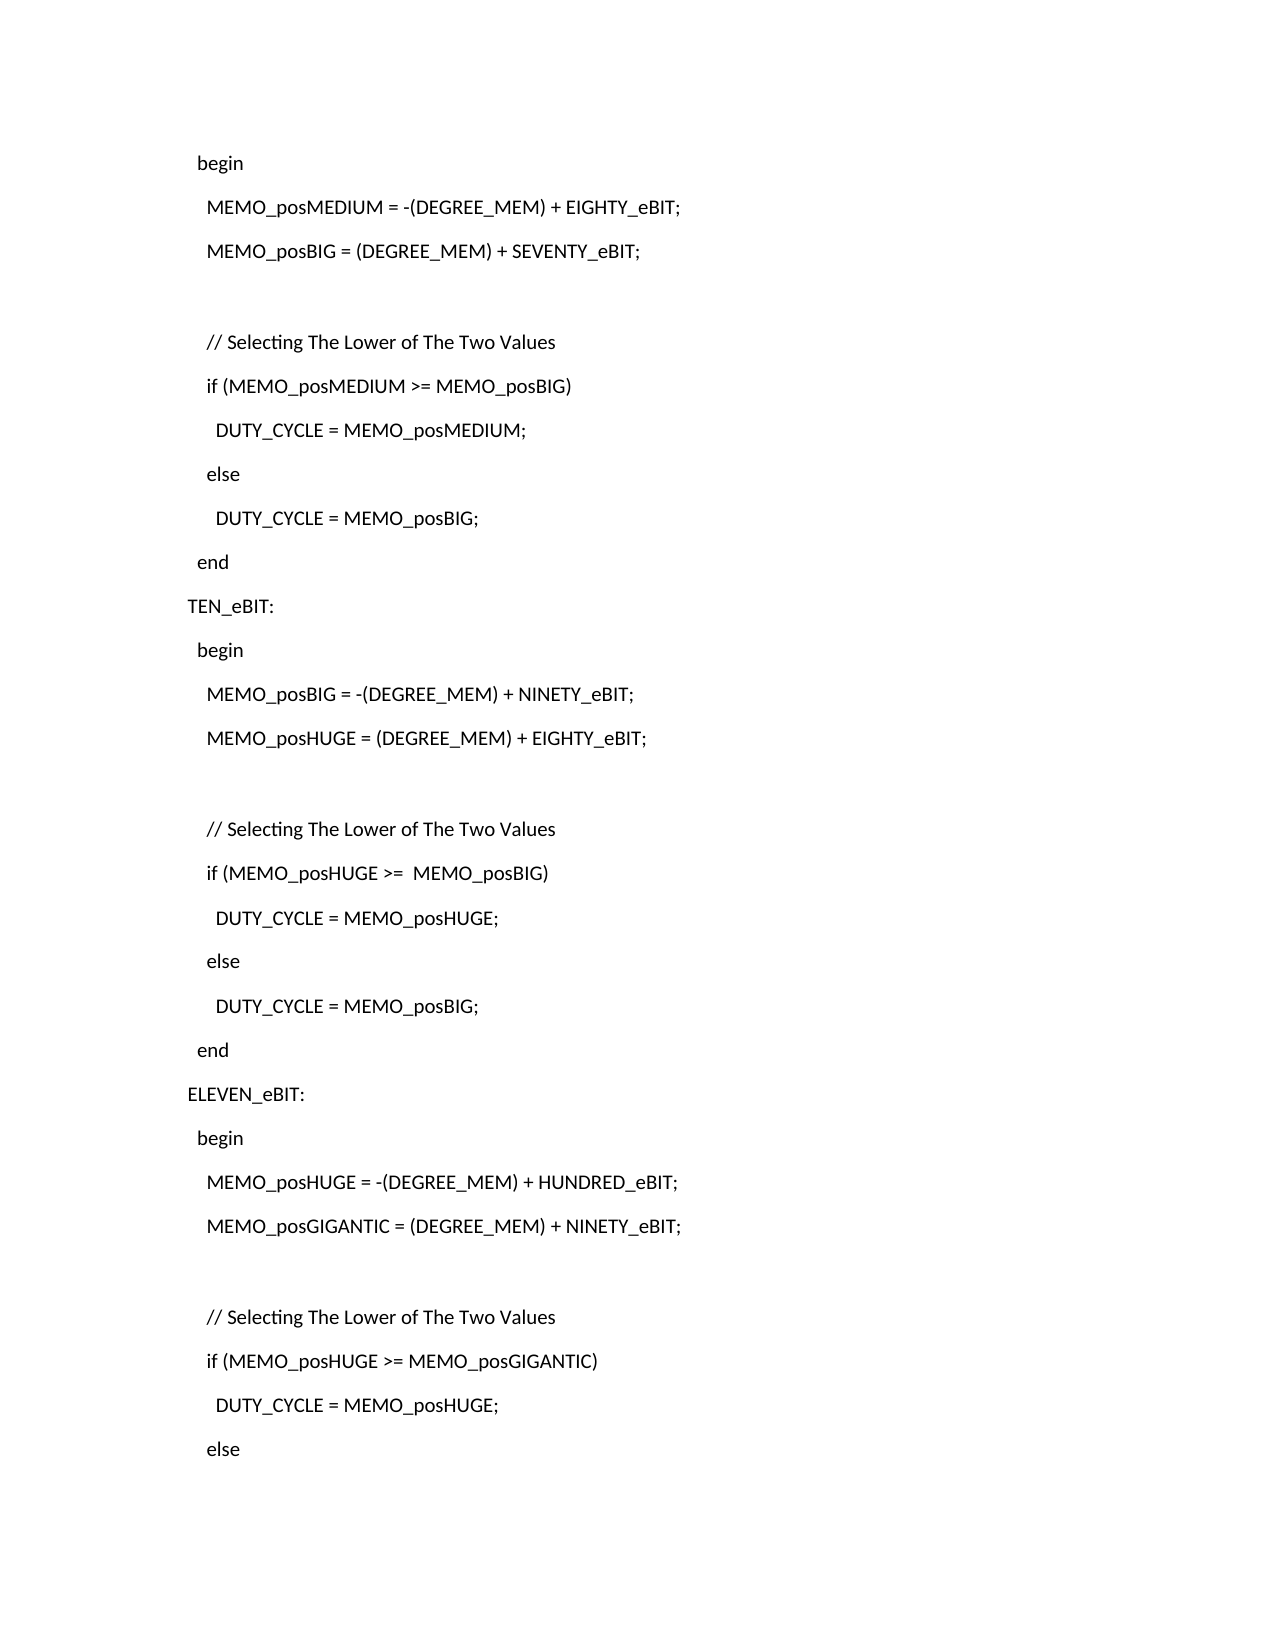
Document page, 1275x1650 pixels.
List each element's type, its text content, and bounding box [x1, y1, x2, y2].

text DUTY_CYCLE = MEMO_posBIG; [150, 505, 1125, 531]
text begin [150, 637, 1125, 663]
text if (MEMO_posHUGE >= MEMO_posGIGANTIC) [150, 1348, 1125, 1373]
text if (MEMO_posHUGE >= MEMO_posBIG) [150, 861, 1125, 886]
text begin [150, 150, 1125, 175]
text TEN_eBIT: [150, 593, 1125, 619]
text DUTY_CYCLE = MEMO_posMEDIUM; [150, 417, 1125, 443]
text MEMO_posHUGE = (DEGREE_MEM) + EIGHTY_eBIT; [150, 726, 1125, 751]
text // Selecting The Lower of The Two Values [150, 817, 1125, 842]
text MEMO_posMEDIUM = -(DEGREE_MEM) + EIGHTY_eBIT; [150, 194, 1125, 219]
text if (MEMO_posMEDIUM >= MEMO_posBIG) [150, 373, 1125, 398]
text MEMO_posBIG = (DEGREE_MEM) + SEVENTY_eBIT; [150, 238, 1125, 263]
text end [150, 1037, 1125, 1062]
text MEMO_posBIG = -(DEGREE_MEM) + NINETY_eBIT; [150, 682, 1125, 707]
text else [150, 949, 1125, 974]
text end [150, 549, 1125, 575]
text else [150, 461, 1125, 487]
text else [150, 1436, 1125, 1462]
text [150, 329, 1125, 354]
text DUTY_CYCLE = MEMO_posHUGE; [150, 1392, 1125, 1418]
text DUTY_CYCLE = MEMO_posBIG; [150, 993, 1125, 1018]
text begin [150, 1125, 1125, 1150]
text MEMO_posHUGE = -(DEGREE_MEM) + HUNDRED_eBIT; [150, 1169, 1125, 1194]
text DUTY_CYCLE = MEMO_posHUGE; [150, 905, 1125, 930]
text ELEVEN_eBIT: [150, 1081, 1125, 1106]
text // Selecting The Lower of The Two Values [150, 1304, 1125, 1329]
text MEMO_posGIGANTIC = (DEGREE_MEM) + NINETY_eBIT; [150, 1213, 1125, 1238]
